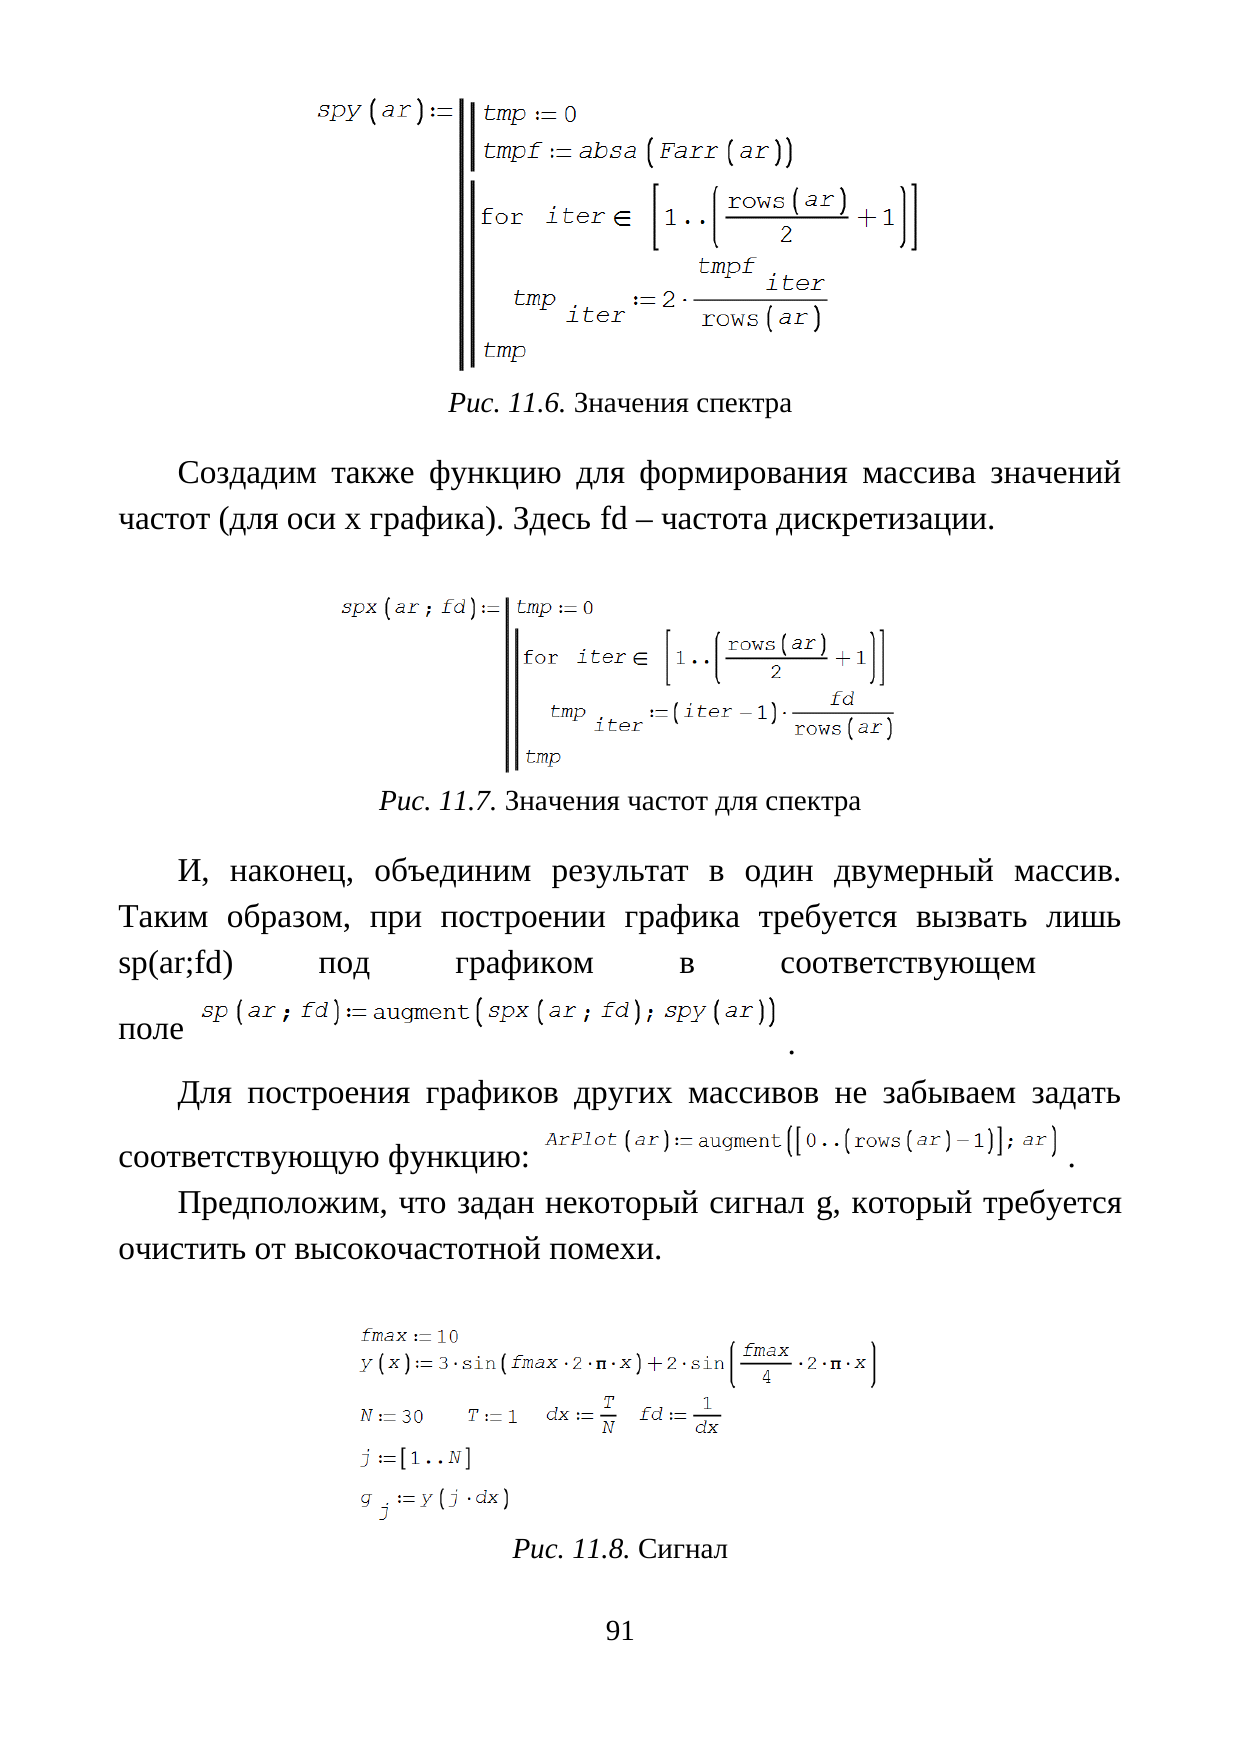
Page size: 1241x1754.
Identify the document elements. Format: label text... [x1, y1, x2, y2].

text Рис. 11.8. Сигнал [118, 1532, 1122, 1565]
picture [307, 88, 933, 385]
text Создадим также функцию для формирования массива значений частот (для оси х графика). Здесь fd – частота дискретизации. [118, 452, 1122, 536]
text И, наконец, объединим результат в один двумерный массив. Таким образом, при построении графика требуется вызвать лишь sp(ar;fd) под графиком в соответствующем поле . [118, 851, 1122, 1061]
picture [192, 988, 788, 1040]
text Рис. 11.7. Значения частот для спектра [118, 783, 1122, 817]
picture [333, 589, 907, 784]
picture [538, 1117, 1068, 1168]
text Рис. 11.6. Значения спектра [118, 385, 1122, 418]
text Предположим, что задан некоторый сигнал g, который требуется очистить от высокочастотной помехи. [118, 1183, 1122, 1267]
picture [353, 1320, 887, 1532]
